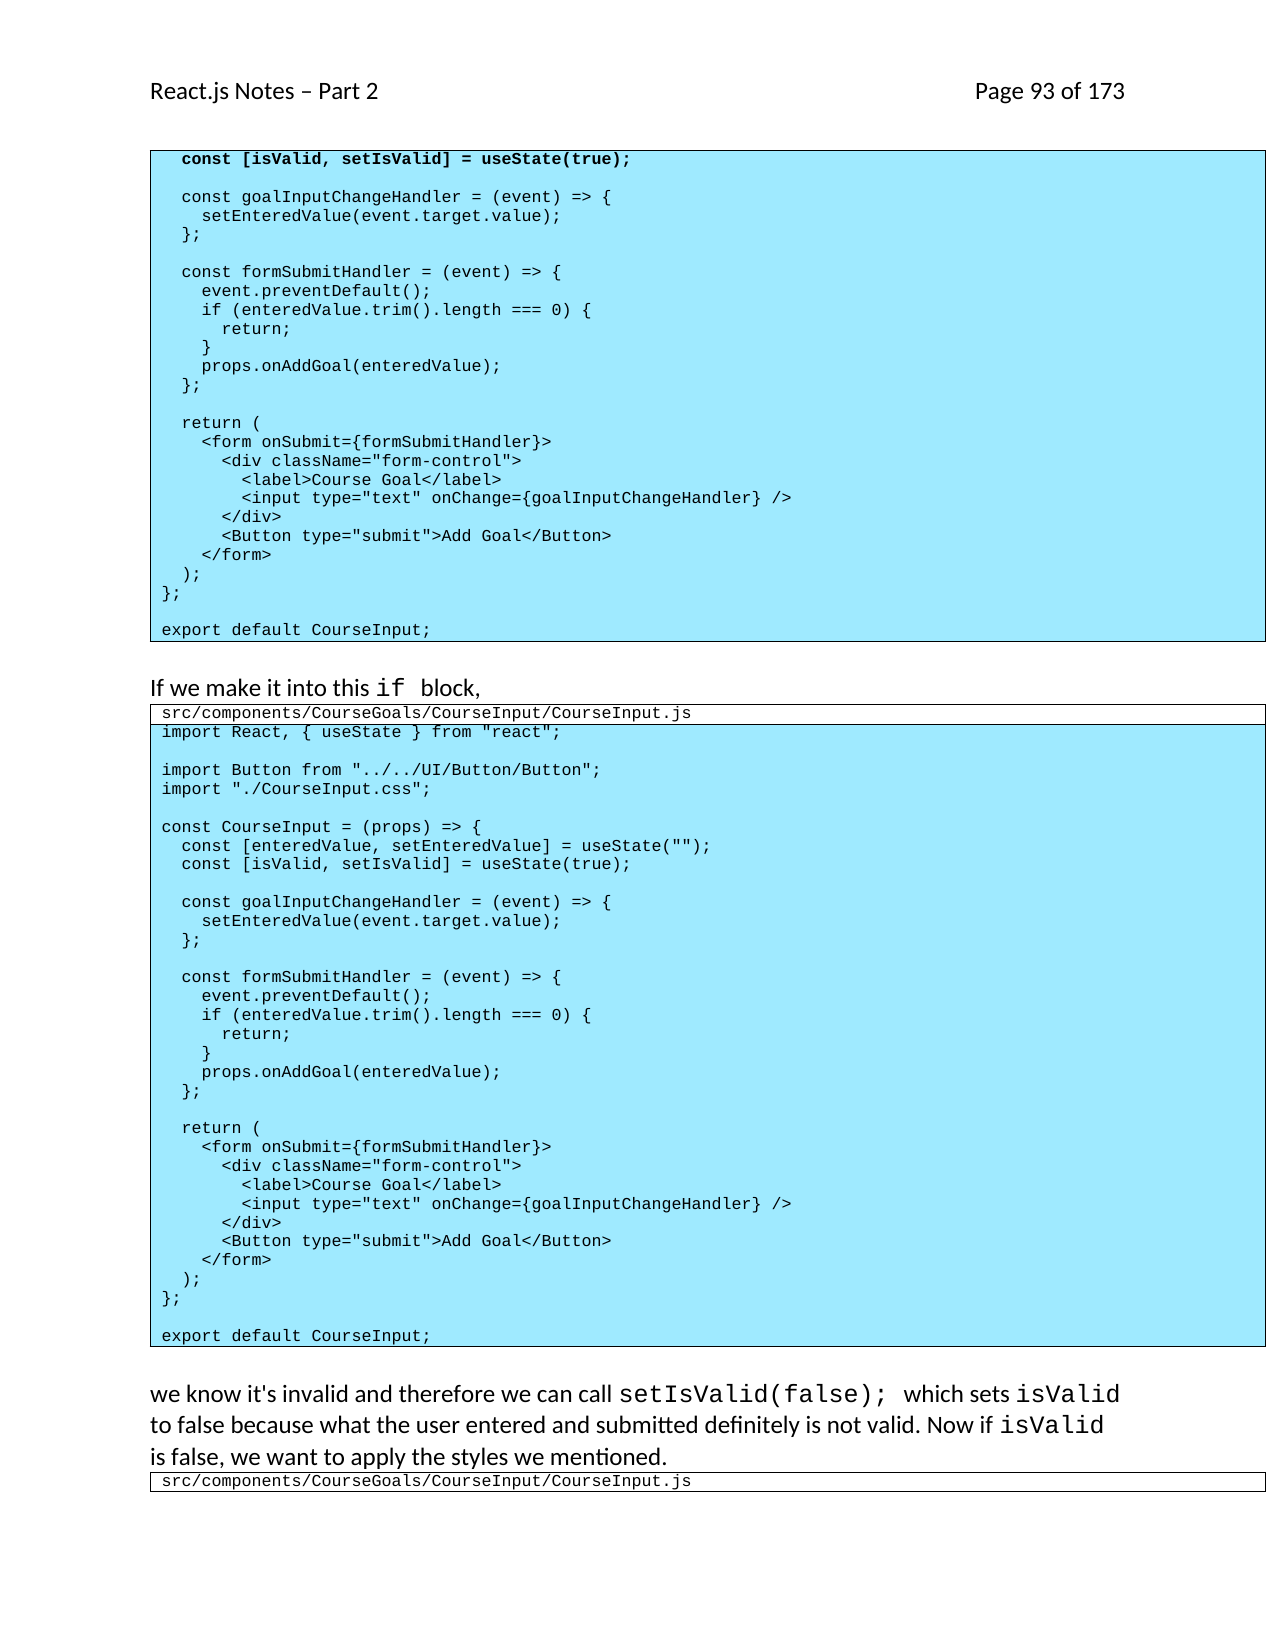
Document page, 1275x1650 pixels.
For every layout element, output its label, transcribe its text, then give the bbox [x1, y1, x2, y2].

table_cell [151, 151, 1265, 641]
table_header src/components/CourseGoals/CourseInput/CourseInput.js [151, 1473, 1265, 1491]
text If we make it into this if block, [150, 672, 1125, 704]
table_header src/components/CourseGoals/CourseInput/CourseInput.js [151, 705, 1265, 723]
text we know it's invalid and therefore we can call setIsValid(false); which sets isValid to false because what the user entered and submitted definitely is not valid. Now if isValid is false, we want to apply the styles we mentioned. [150, 1378, 1125, 1472]
